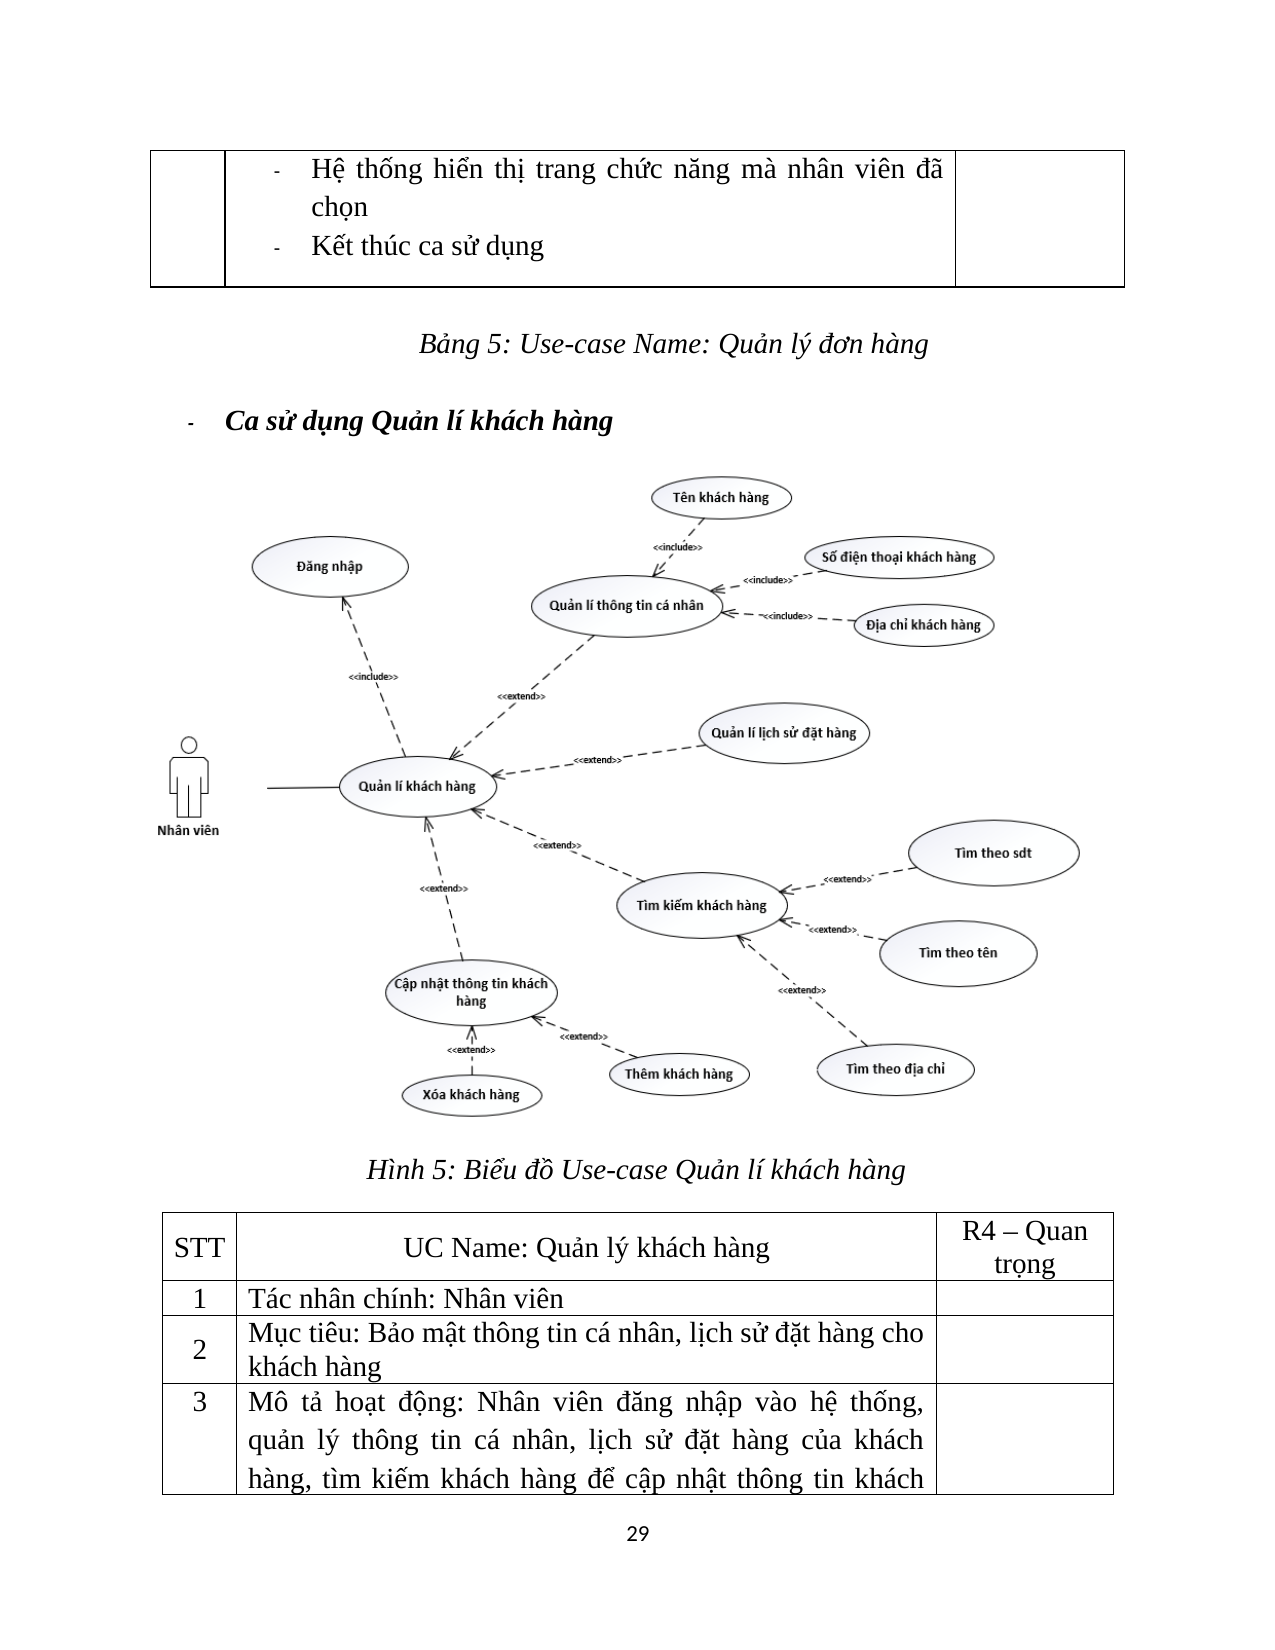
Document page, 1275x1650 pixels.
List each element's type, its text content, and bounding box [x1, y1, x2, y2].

list Ca sử dụng Quản lí khách hàng [187, 403, 1125, 437]
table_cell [226, 151, 955, 286]
table_cell [937, 1384, 1113, 1494]
list Bảng 5: Use-case Name: Quản lý đơn hàng [225, 326, 1125, 359]
table_cell [956, 151, 1124, 286]
table_cell 2 [163, 1316, 236, 1383]
table_header UC Name: Quản lý khách hàng [237, 1213, 936, 1280]
table_cell Tác nhân chính: Nhân viên [237, 1281, 936, 1314]
table_cell [937, 1281, 1113, 1314]
table_header R4 – Quan trọng [937, 1213, 1113, 1280]
table_cell 8 [151, 151, 224, 286]
text Hình 5: Biểu đồ Use-case Quản lí khách hàng [150, 1152, 1125, 1186]
table_cell [937, 1316, 1113, 1383]
table_cell Mục tiêu: Bảo mật thông tin cá nhân, lịch sử đặt hàng cho khách hàng [237, 1316, 936, 1383]
table_cell 3 [163, 1384, 236, 1494]
table_header STT [163, 1213, 236, 1280]
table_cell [237, 1384, 936, 1494]
picture [150, 462, 1125, 1128]
table_cell 1 [163, 1281, 236, 1314]
